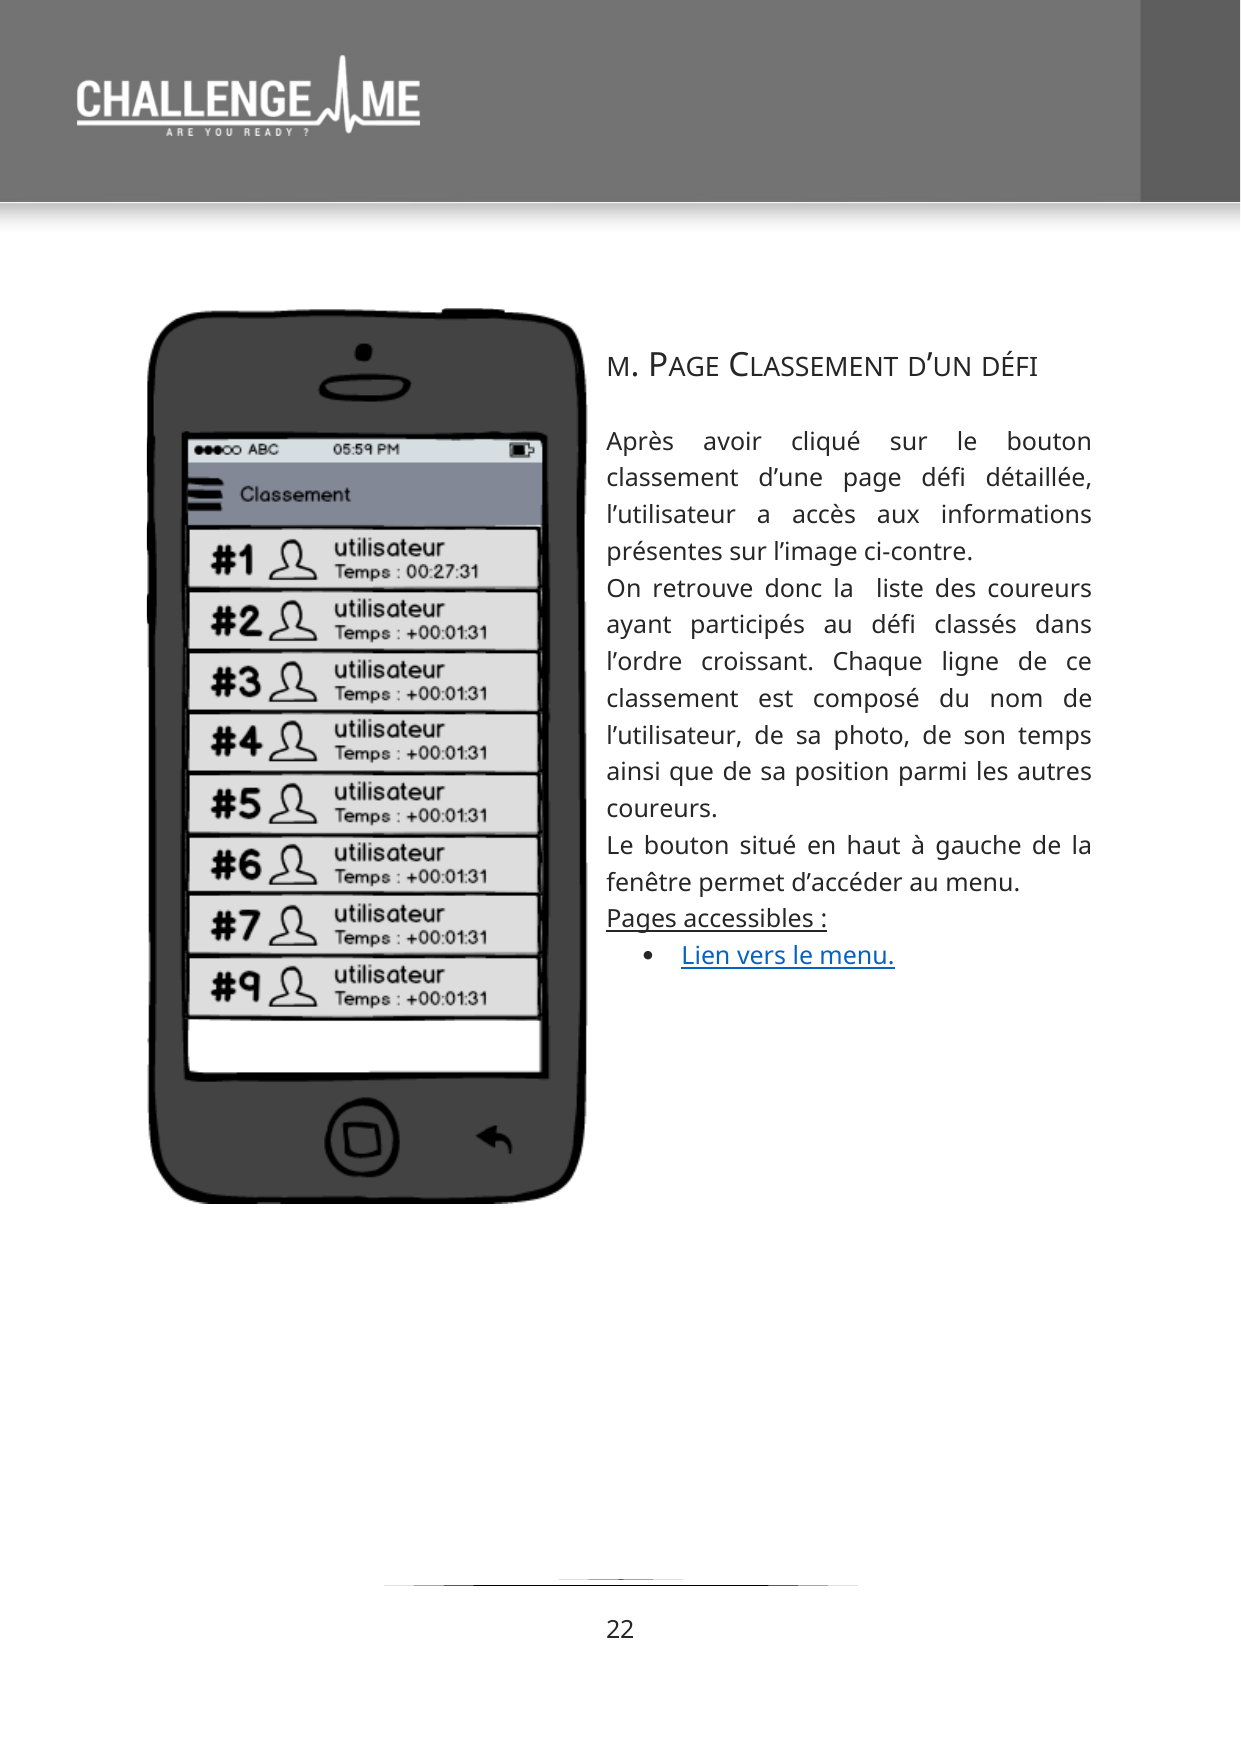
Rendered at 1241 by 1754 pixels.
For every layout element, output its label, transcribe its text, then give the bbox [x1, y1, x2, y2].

text On retrouve donc la liste des coureurs ayant participés au défi classés dans l’ordre croissant. Chaque ligne de ce classement est composé du nom de l’utilisateur, de sa photo, de son temps ainsi que de sa position parmi les autres coureurs. [588, 570, 1093, 825]
text Le bouton situé en haut à gauche de la fenêtre permet d’accéder au menu. [588, 828, 1093, 898]
text Pages accessibles : [588, 901, 1093, 935]
subtitle m. Page Classement d’un défi [588, 341, 1093, 386]
text Après avoir cliqué sur le bouton classement d’une page défi détaillée, l’utilisateur a accès aux informations présentes sur l’image ci-contre. [588, 423, 1093, 567]
picture [0, 0, 1241, 257]
list Lien vers le menu. [588, 938, 1093, 972]
picture [146, 308, 588, 1204]
